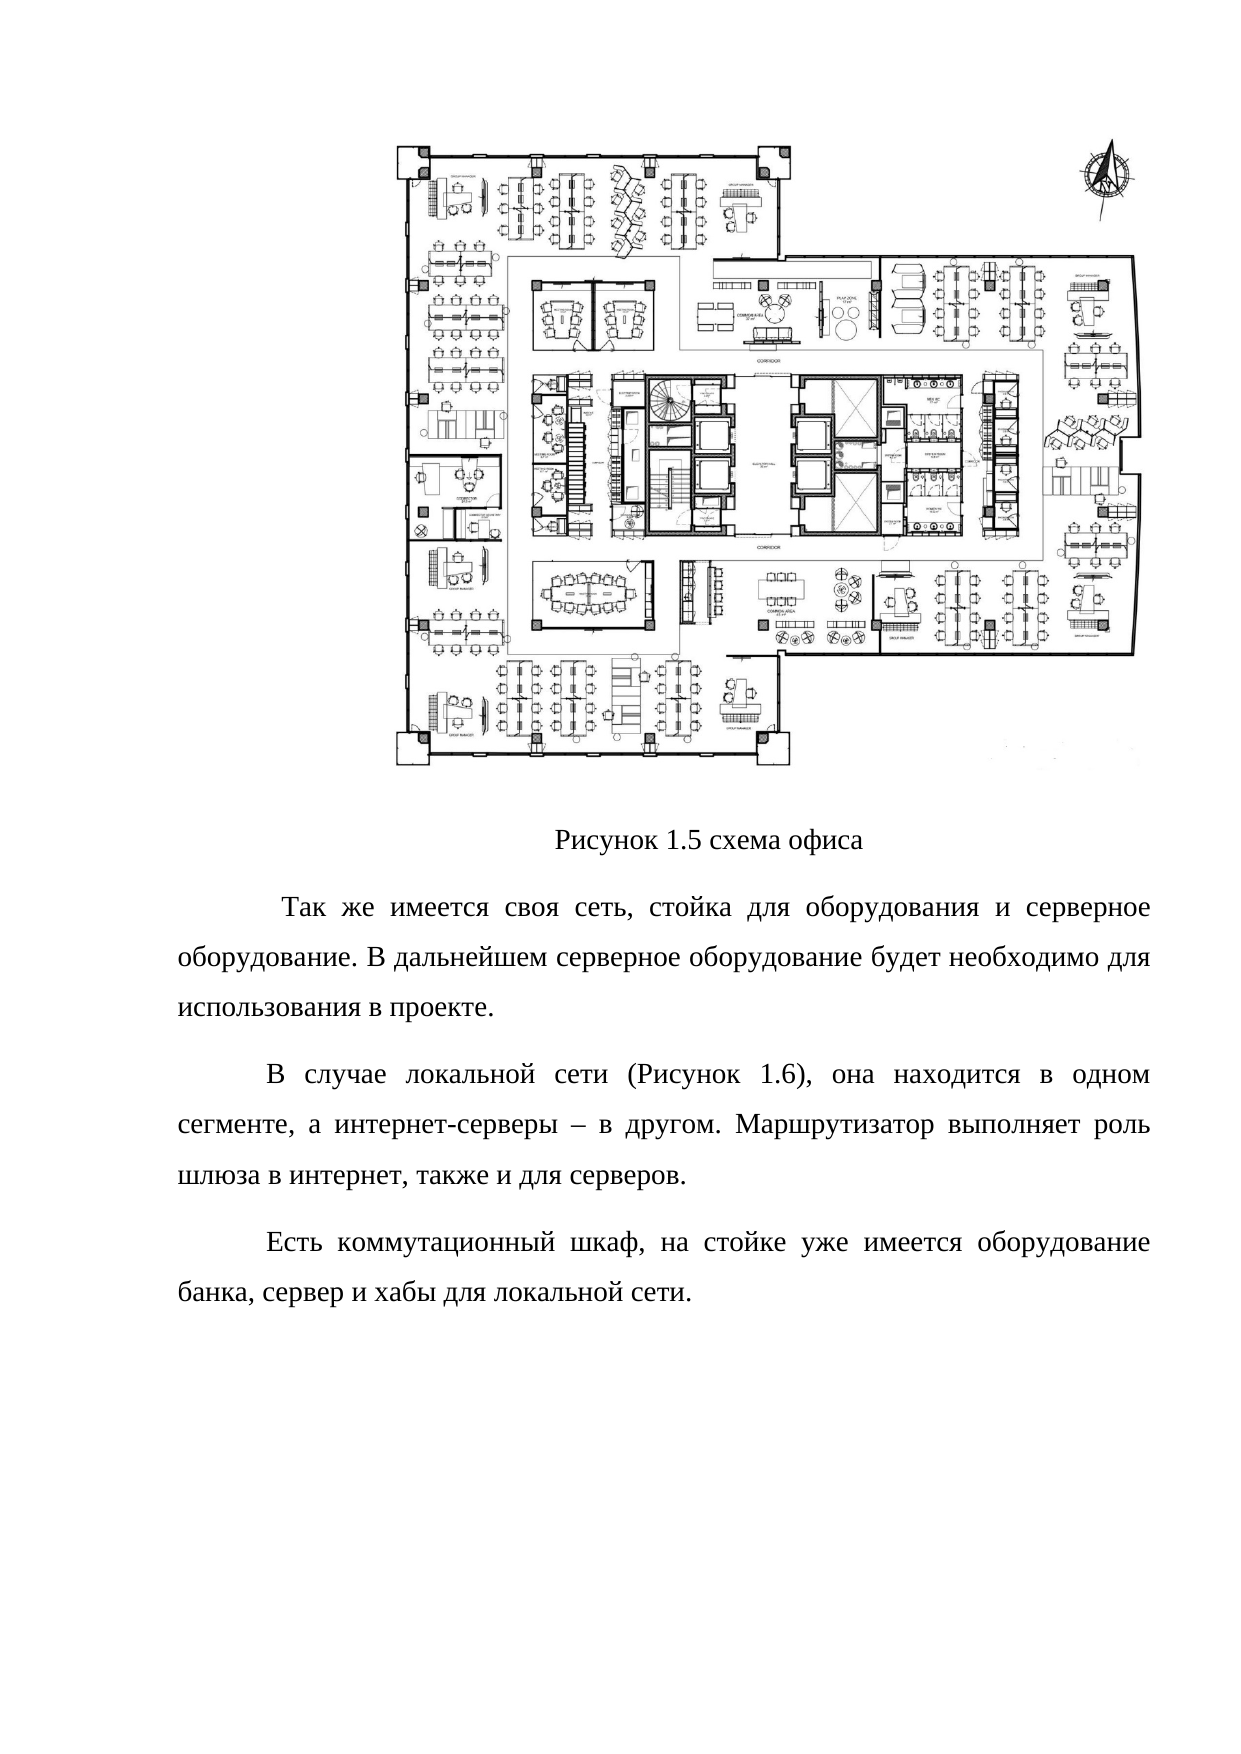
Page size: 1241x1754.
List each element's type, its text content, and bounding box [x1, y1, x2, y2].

text Так же имеется своя сеть, стойка для оборудования и серверное оборудование. В дальнейшем серверное оборудование будет необходимо для использования в проекте. [177, 889, 1152, 1023]
text Есть коммутационный шкаф, на стойке уже имеется оборудование банка, сервер и хабы для локальной сети. [177, 1224, 1152, 1308]
text В случае локальной сети (Рисунок 1.6), она находится в одном сегменте, а интернет-серверы – в другом. Маршрутизатор выполняет роль шлюза в интернет, также и для серверов. [177, 1056, 1152, 1191]
picture [265, 118, 1241, 792]
text Рисунок 1.5 схема офиса [177, 822, 1152, 855]
